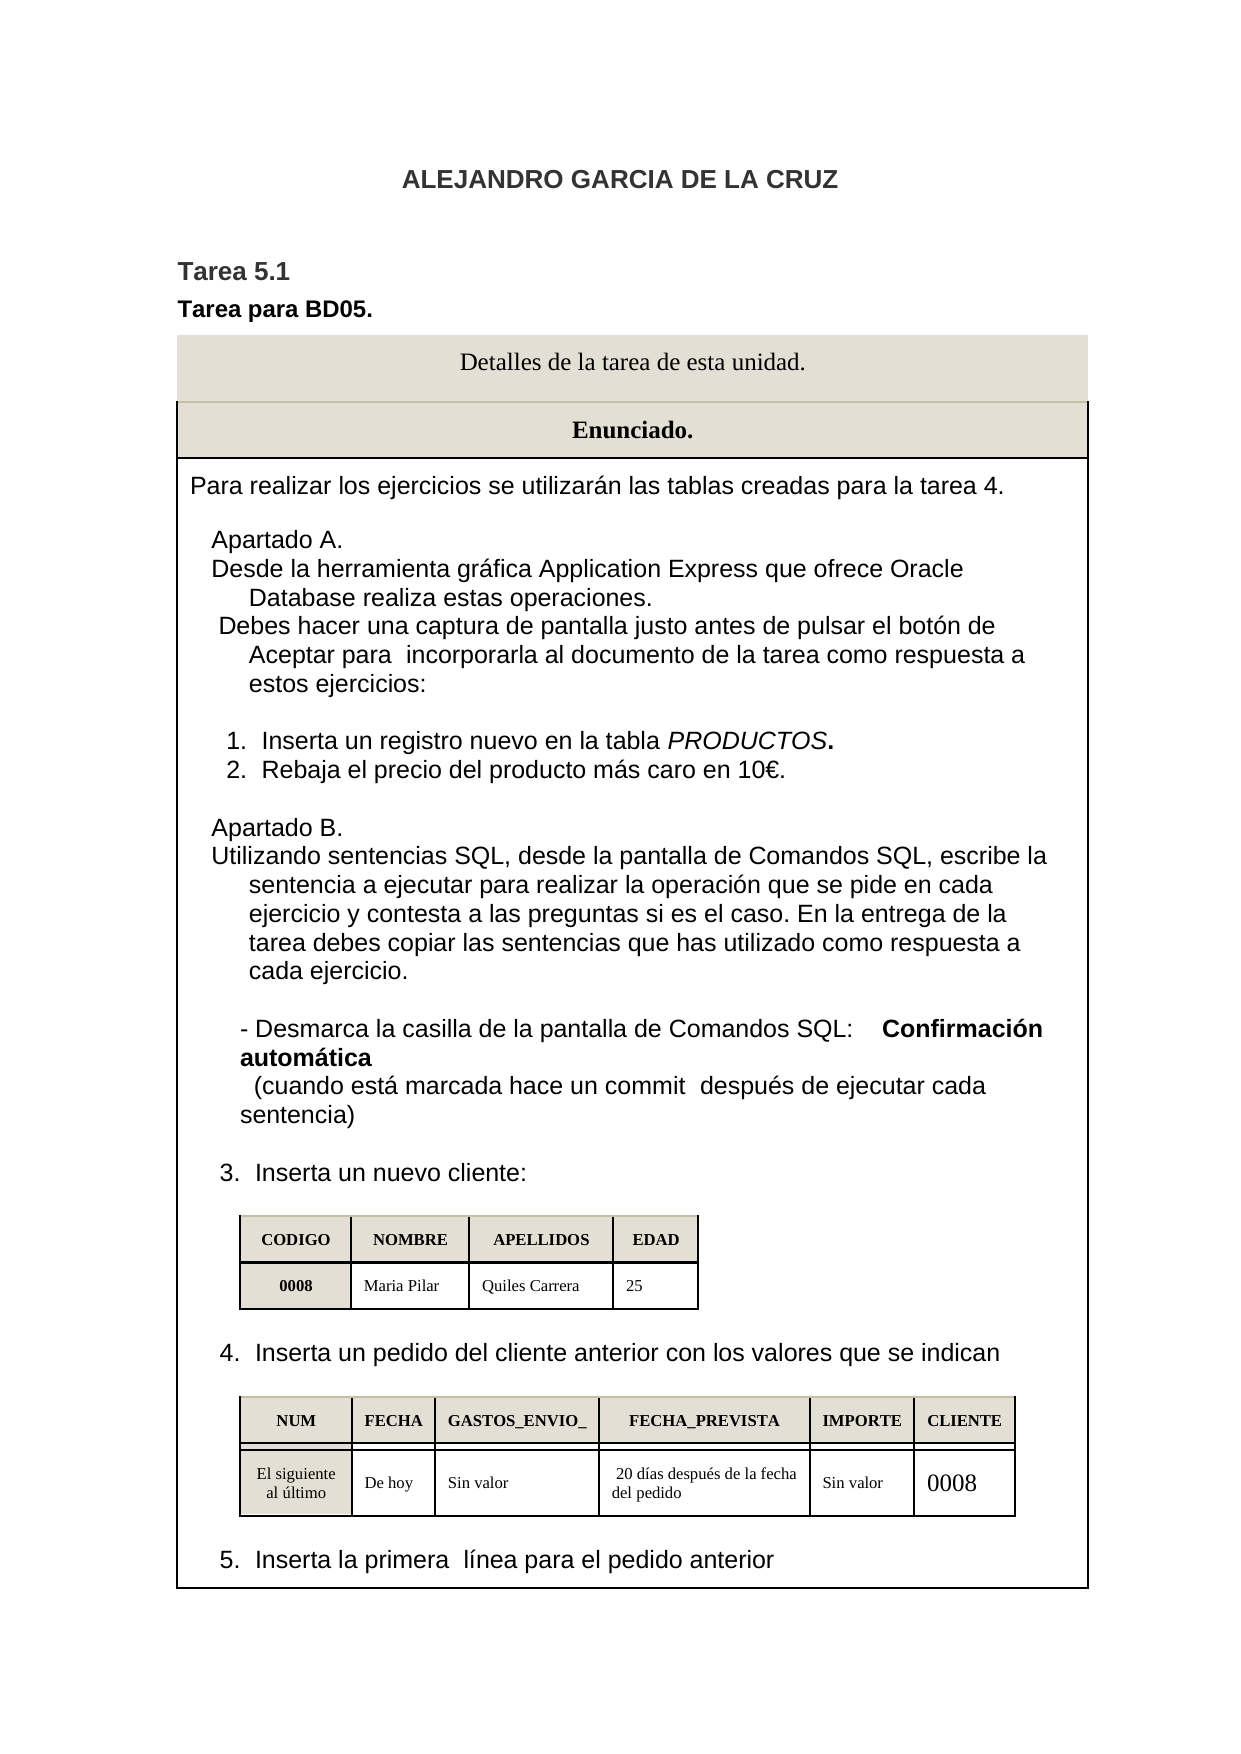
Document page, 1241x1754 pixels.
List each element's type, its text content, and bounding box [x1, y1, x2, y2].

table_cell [178, 459, 1087, 1587]
text Tarea para BD05. [177, 294, 1063, 322]
text ALEJANDRO GARCIA DE LA CRUZ [177, 157, 1063, 193]
table_cell Enunciado. [178, 403, 1087, 457]
text Tarea 5.1 [177, 249, 1063, 285]
table_header Detalles de la tarea de esta unidad. [177, 335, 1088, 401]
